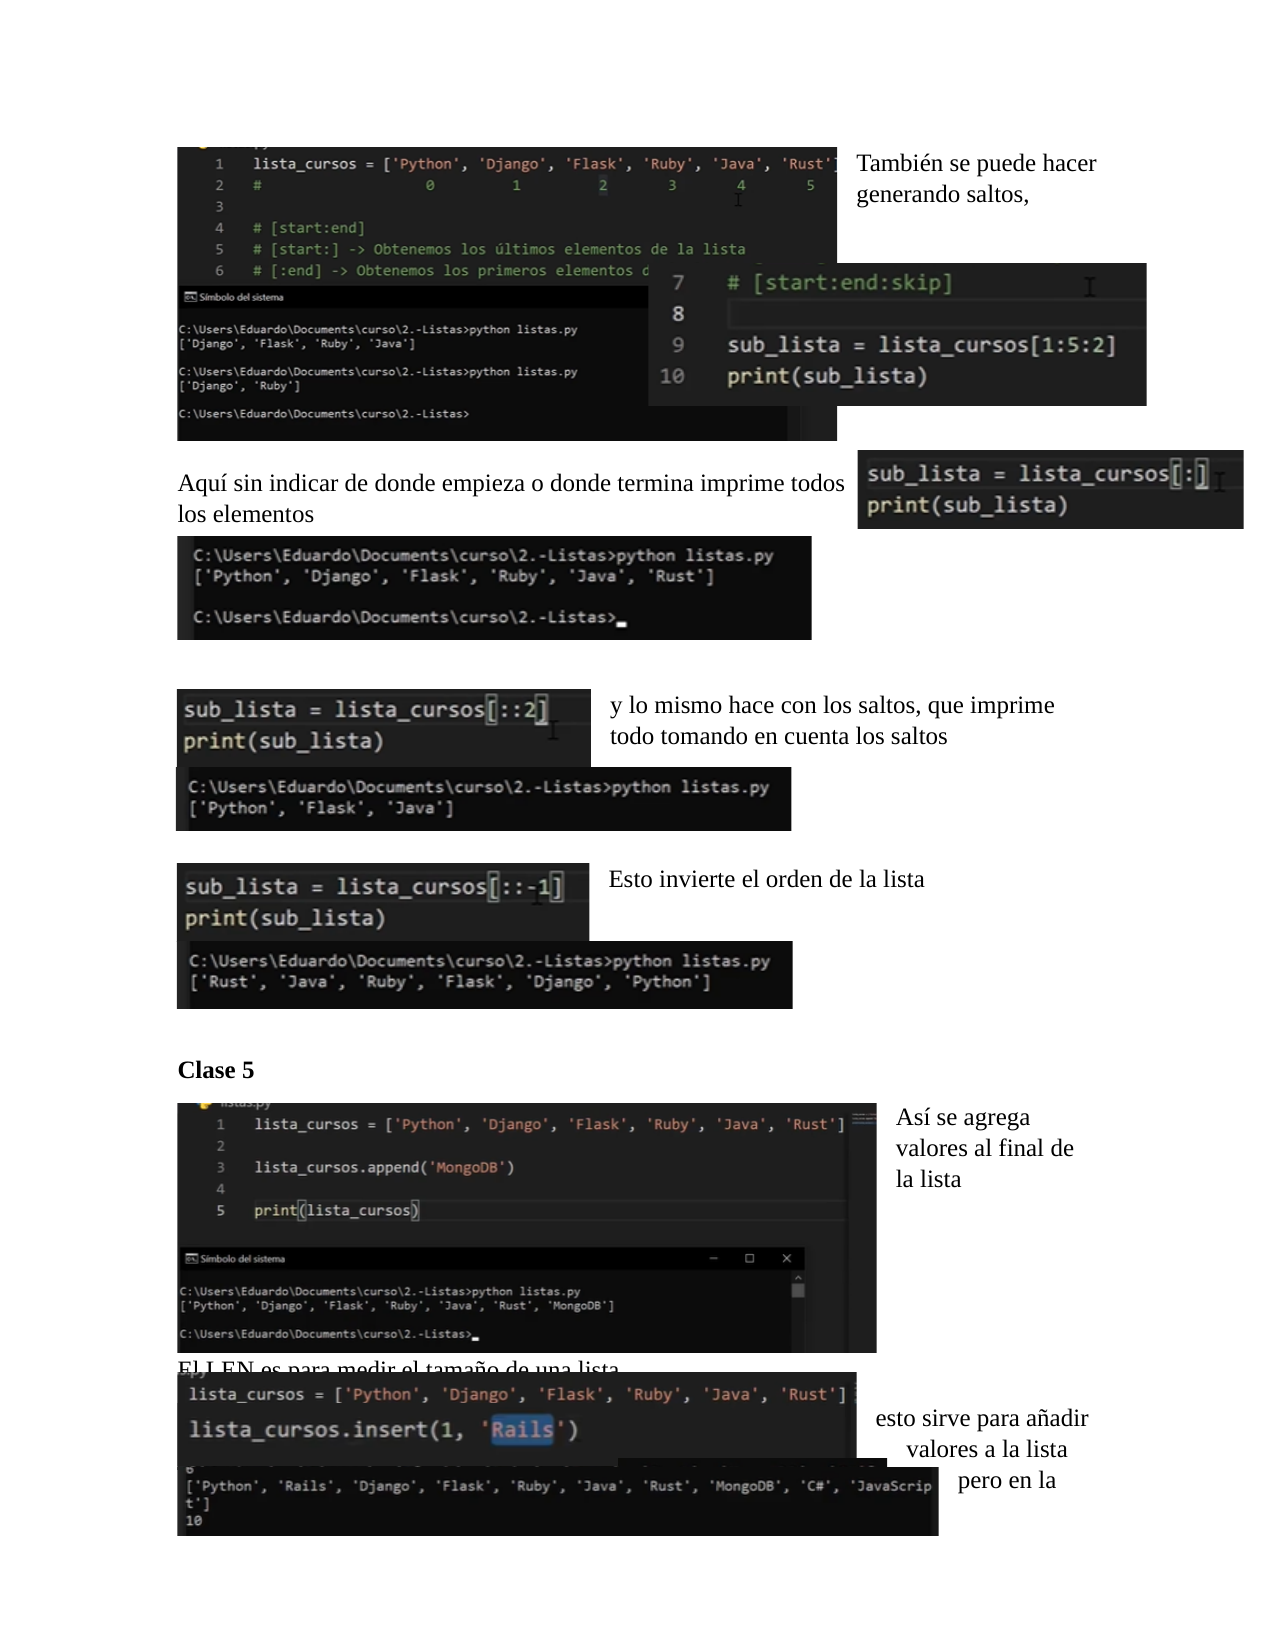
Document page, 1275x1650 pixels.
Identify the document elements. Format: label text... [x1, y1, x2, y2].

text También se puede hacer generando saltos, [838, 148, 1098, 207]
picture [177, 1103, 877, 1353]
text Clase 5 [177, 1055, 1098, 1083]
text El LEN es para medir el tamaño de una lista [177, 1355, 1098, 1384]
text y lo mismo hace con los saltos, que imprime todo tomando en cuenta los saltos [591, 690, 1098, 749]
picture [175, 689, 792, 831]
picture [176, 863, 793, 1009]
picture [856, 450, 1242, 527]
picture [177, 147, 1147, 441]
text Esto invierte el orden de la lista [590, 864, 1098, 893]
text Aquí sin indicar de donde empieza o donde termina imprime todos los elementos [177, 468, 1098, 528]
picture [177, 1372, 939, 1536]
text Así se agrega valores al final de la lista [177, 1102, 1098, 1193]
picture [177, 536, 812, 640]
